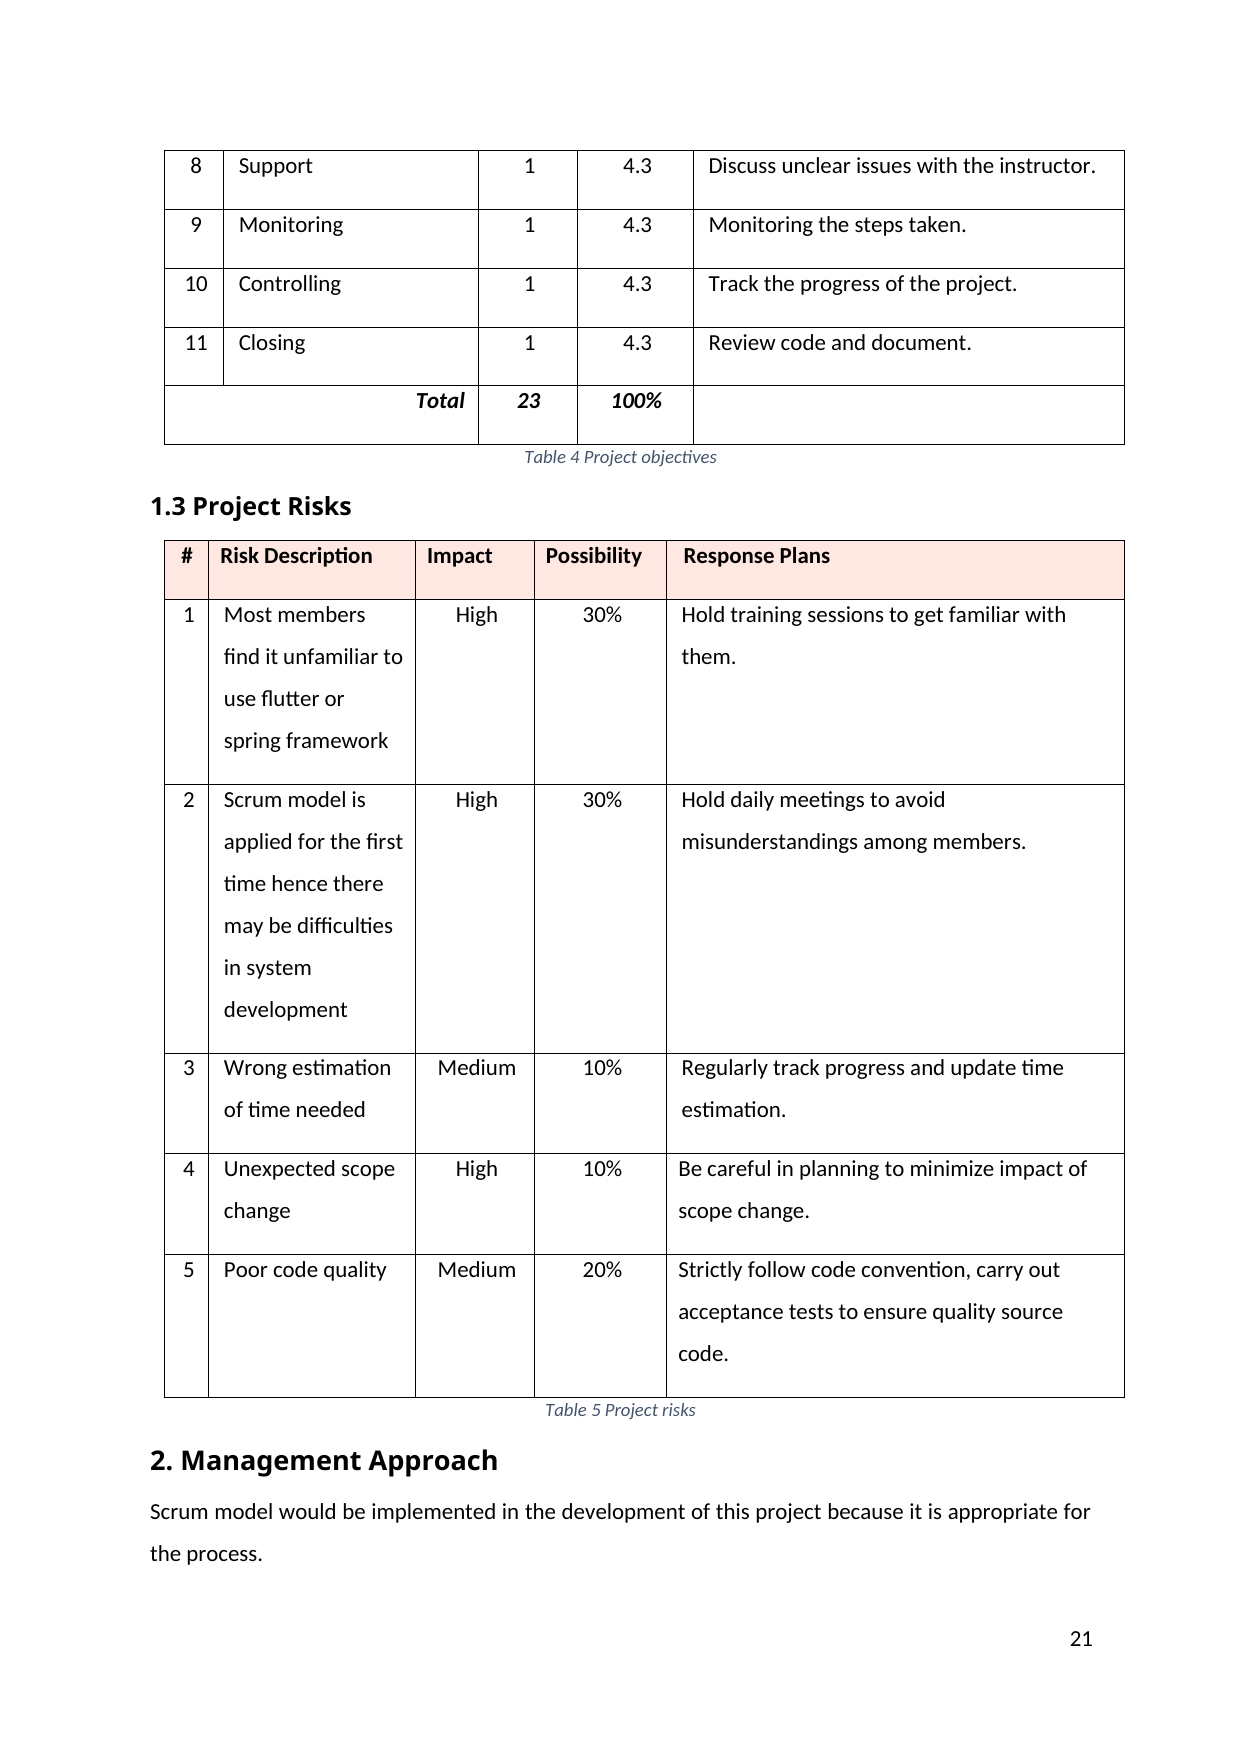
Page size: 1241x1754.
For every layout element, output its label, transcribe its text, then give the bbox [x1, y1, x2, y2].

table_cell Discuss unclear issues with the instructor. [694, 151, 1124, 209]
table_cell 4.3 [578, 328, 693, 385]
table_cell Track the progress of the project. [694, 269, 1124, 327]
table_cell Poor code quality [209, 1255, 415, 1397]
table_cell 10% [535, 1154, 666, 1254]
subtitle 2. Management Approach [150, 1442, 1093, 1479]
table_cell 4.3 [578, 269, 693, 327]
table_cell Monitoring [224, 210, 478, 268]
table_cell Controlling [224, 269, 478, 327]
table_cell High [416, 600, 534, 784]
table_cell 4.3 [578, 151, 693, 209]
table_cell Support [224, 151, 478, 209]
table_cell Wrong estimation of time needed [209, 1054, 415, 1153]
table_cell 3 [165, 1054, 208, 1153]
table_cell 23 [479, 386, 577, 444]
table_cell 1 [479, 328, 577, 385]
table_cell Most members find it unfamiliar to use flutter or spring framework [209, 600, 415, 784]
table_cell Review code and document. [694, 328, 1124, 385]
table_cell 30% [535, 600, 666, 784]
table_cell 11 [165, 328, 223, 385]
table_cell Medium [416, 1054, 534, 1153]
table_cell 1 [479, 269, 577, 327]
table_cell Total [165, 386, 478, 444]
table_header Response Plans [667, 541, 1124, 599]
table_cell High [416, 1154, 534, 1254]
table_cell High [416, 785, 534, 1052]
subtitle 1.3 Project Risks [150, 489, 1093, 523]
table_cell Hold daily meetings to avoid misunderstandings among members. [667, 785, 1124, 1052]
table_cell Be careful in planning to minimize impact of scope change. [667, 1154, 1124, 1254]
table_cell 2 [165, 785, 208, 1052]
table_cell 1 [479, 210, 577, 268]
table_cell Monitoring the steps taken. [694, 210, 1124, 268]
table_cell 9 [165, 210, 223, 268]
table_cell [694, 386, 1124, 444]
table_cell 20% [535, 1255, 666, 1397]
table_cell 1 [165, 600, 208, 784]
table_cell 30% [535, 785, 666, 1052]
table_cell 10% [535, 1054, 666, 1153]
text Scrum model would be implemented in the development of this project because it is appropriate for the process. [150, 1497, 1093, 1567]
table_header Possibility [535, 541, 666, 599]
table_cell 5 [165, 1255, 208, 1397]
table_header # [165, 541, 208, 599]
table_cell 4.3 [578, 210, 693, 268]
table_header Risk Description [209, 541, 415, 599]
table_cell Hold training sessions to get familiar with them. [667, 600, 1124, 784]
table_cell 4 [165, 1154, 208, 1254]
table_cell Scrum model is applied for the first time hence there may be difficulties in system development [209, 785, 415, 1052]
table_cell Unexpected scope change [209, 1154, 415, 1254]
table_cell Medium [416, 1255, 534, 1397]
table_cell Closing [224, 328, 478, 385]
table_cell 100% [578, 386, 693, 444]
table_cell 1 [479, 151, 577, 209]
table_header Impact [416, 541, 534, 599]
table_cell 10 [165, 269, 223, 327]
table_cell Regularly track progress and update time estimation. [667, 1054, 1124, 1153]
table_cell 8 [165, 151, 223, 209]
table_cell Strictly follow code convention, carry out acceptance tests to ensure quality source code. [667, 1255, 1124, 1397]
